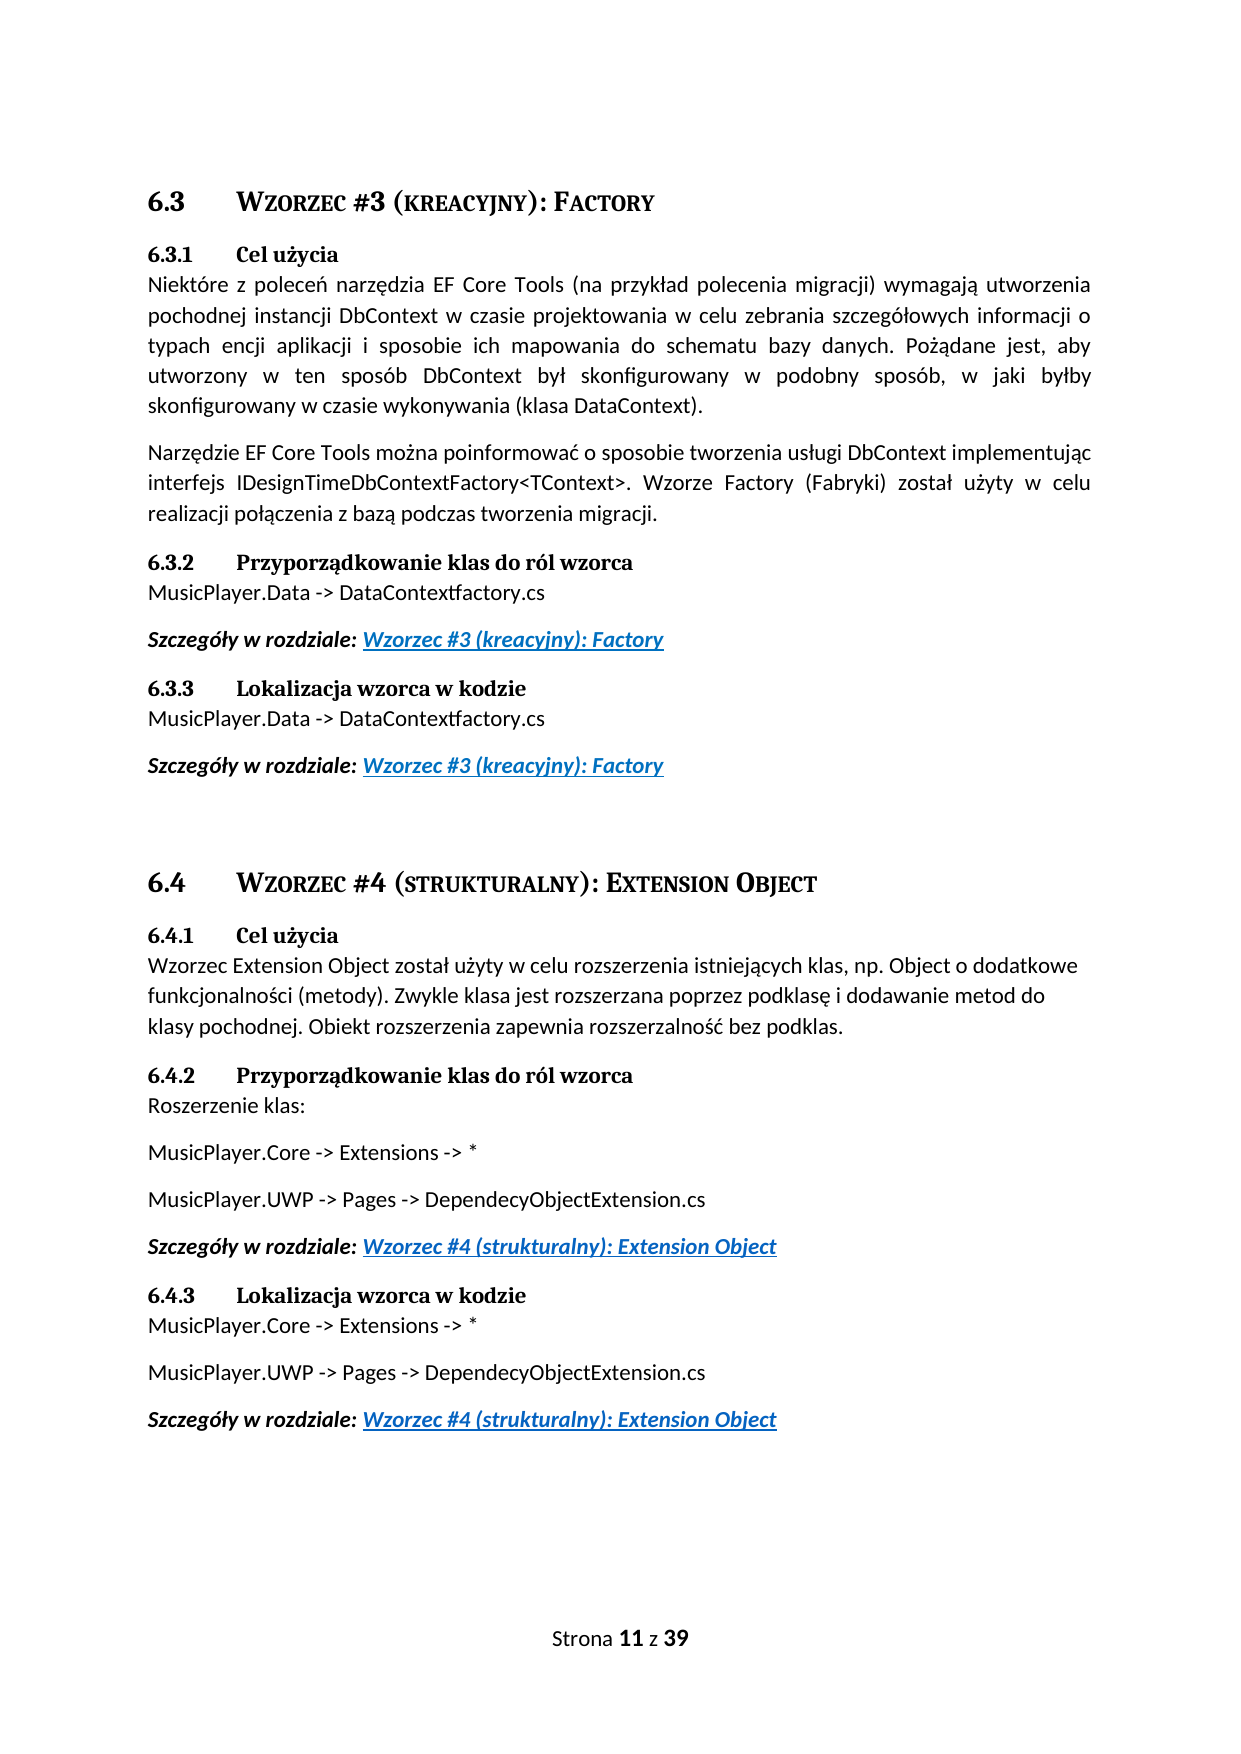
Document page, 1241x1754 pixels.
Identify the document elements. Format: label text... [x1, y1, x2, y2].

text Szczegóły w rozdziale: Wzorzec #4 (strukturalny): Extension Object [148, 1232, 1093, 1260]
text Niektóre z poleceń narzędzia EF Core Tools (na przykład polecenia migracji) wymagają utworzenia pochodnej instancji DbContext w czasie projektowania w celu zebrania szczegółowych informacji o typach encji aplikacji i sposobie ich mapowania do schematu bazy danych. Pożądane jest, aby utworzony w ten sposób DbContext był skonfigurowany w podobny sposób, w jaki byłby skonfigurowany w czasie wykonywania (klasa DataContext). [148, 271, 1093, 419]
subtitle Lokalizacja wzorca w kodzie [148, 676, 1093, 702]
subtitle Przyporządkowanie klas do ról wzorca [148, 1063, 1093, 1089]
text Narzędzie EF Core Tools można poinformować o sposobie tworzenia usługi DbContext implementując interfejs IDesignTimeDbContextFactory<TContext>. Wzorze Factory (Fabryki) został użyty w celu realizacji połączenia z bazą podczas tworzenia migracji. [148, 438, 1093, 527]
text Szczegóły w rozdziale: Wzorzec #3 (kreacyjny): Factory [148, 625, 1093, 653]
text Szczegóły w rozdziale: Wzorzec #4 (strukturalny): Extension Object [148, 1405, 1093, 1433]
subtitle Przyporządkowanie klas do ról wzorca [148, 550, 1093, 576]
text Roszerzenie klas: [148, 1091, 1093, 1119]
text MusicPlayer.UWP -> Pages -> DependecyObjectExtension.cs [148, 1185, 1093, 1213]
text Szczegóły w rozdziale: Wzorzec #3 (kreacyjny): Factory [148, 751, 1093, 779]
text MusicPlayer.Data -> DataContextfactory.cs [148, 704, 1093, 732]
subtitle Lokalizacja wzorca w kodzie [148, 1283, 1093, 1309]
text MusicPlayer.Data -> DataContextfactory.cs [148, 578, 1093, 606]
text MusicPlayer.Core -> Extensions -> * [148, 1138, 1093, 1166]
text MusicPlayer.Core -> Extensions -> * [148, 1311, 1093, 1339]
subtitle Wzorzec #4 (strukturalny): Extension Object [148, 866, 1093, 899]
subtitle Wzorzec #3 (kreacyjny): Factory [148, 185, 1093, 219]
text MusicPlayer.UWP -> Pages -> DependecyObjectExtension.cs [148, 1358, 1093, 1386]
subtitle Cel użycia [148, 242, 1093, 268]
subtitle Cel użycia [148, 923, 1093, 949]
text Wzorzec Extension Object został użyty w celu rozszerzenia istniejących klas, np. Object o dodatkowe funkcjonalności (metody). Zwykle klasa jest rozszerzana poprzez podklasę i dodawanie metod do klasy pochodnej. Obiekt rozszerzenia zapewnia rozszerzalność bez podklas. [148, 951, 1093, 1040]
